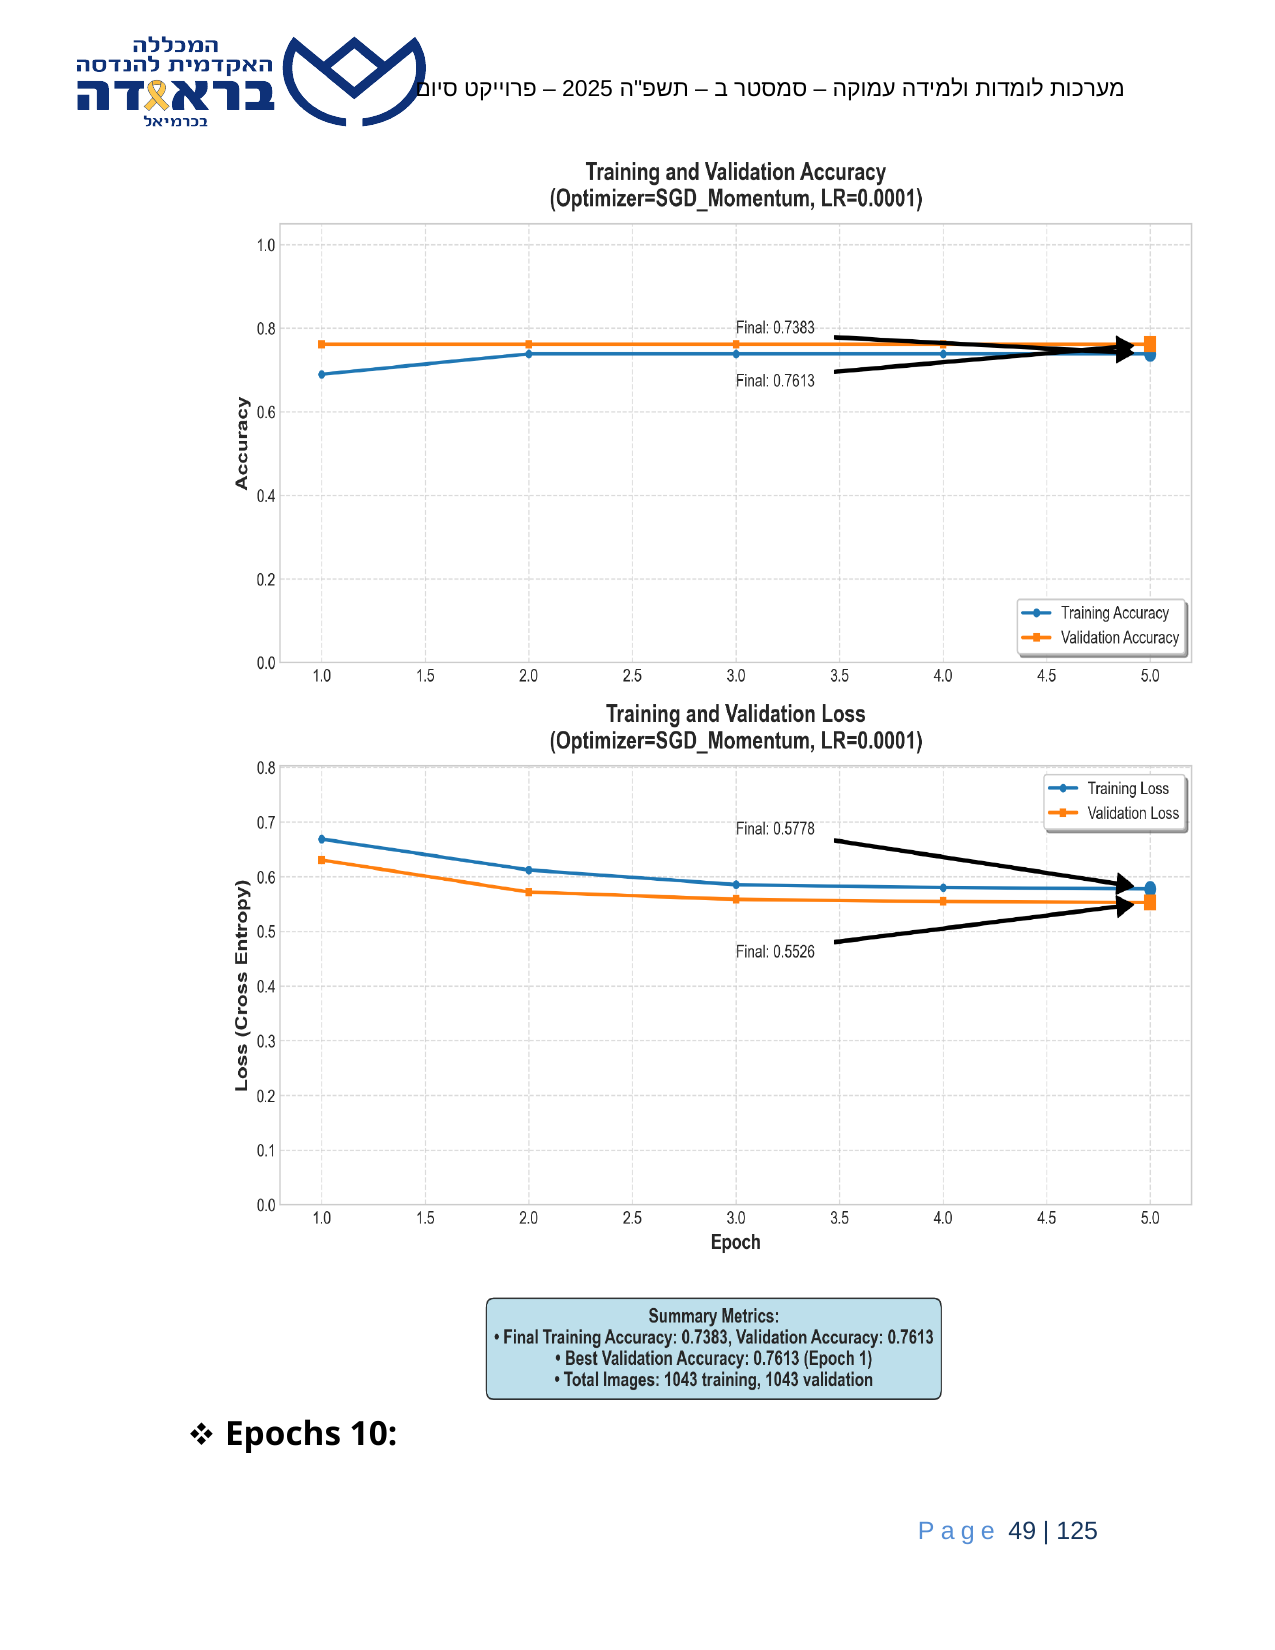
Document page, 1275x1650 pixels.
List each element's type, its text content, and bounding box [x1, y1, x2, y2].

picture [59, 28, 442, 132]
picture [225, 150, 1200, 1402]
list Epochs 10: [187, 1409, 1125, 1455]
